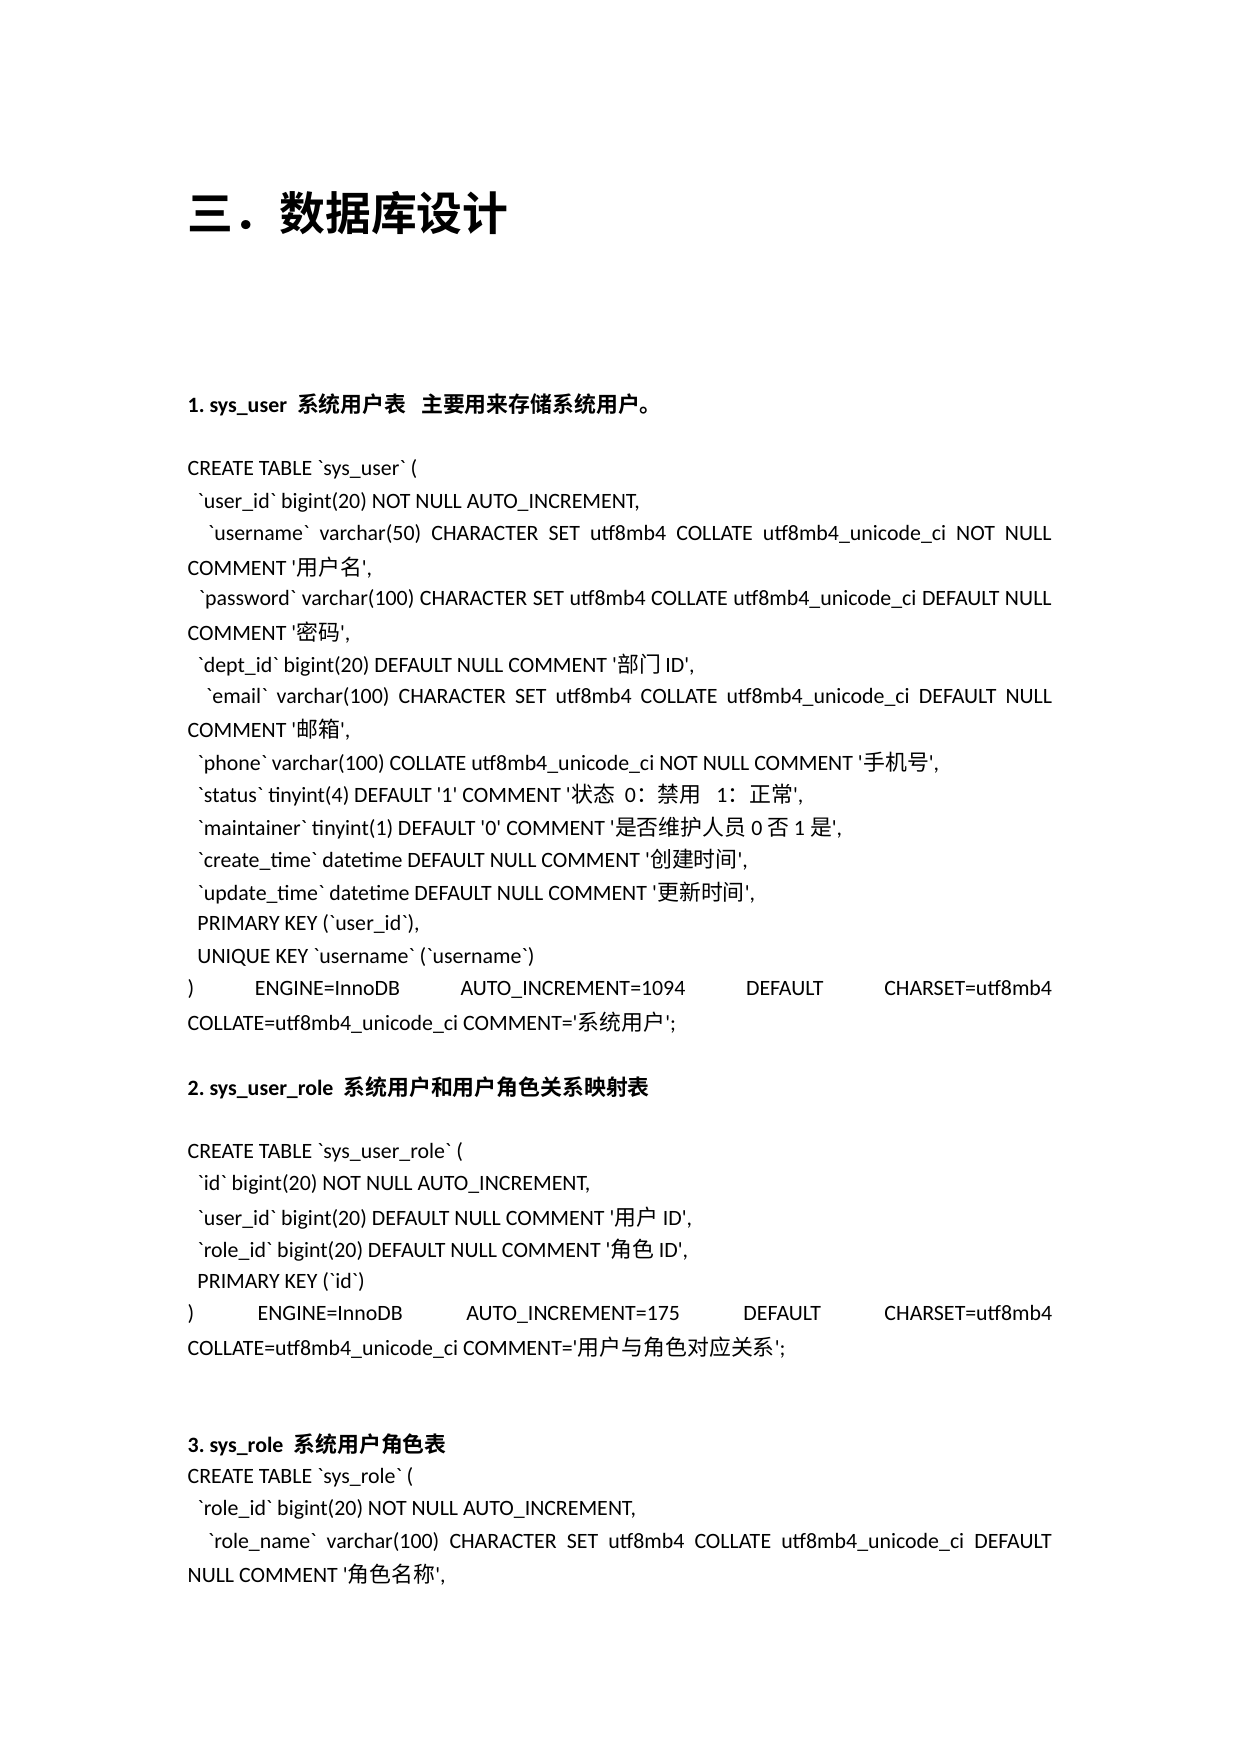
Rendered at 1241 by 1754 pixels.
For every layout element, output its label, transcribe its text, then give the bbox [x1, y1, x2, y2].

list CREATE TABLE `sys_role` ( [187, 1459, 1053, 1492]
text `role_id` bigint(20) DEFAULT NULL COMMENT '角色ID', [187, 1232, 1053, 1264]
text CREATE TABLE `sys_user_role` ( [187, 1134, 1053, 1167]
list UNIQUE KEY `username` (`username`) [187, 939, 1053, 972]
text `id` bigint(20) NOT NULL AUTO_INCREMENT, [187, 1167, 1053, 1199]
list `create_time` datetime DEFAULT NULL COMMENT '创建时间', [187, 842, 1053, 874]
list `status` tinyint(4) DEFAULT '1' COMMENT '状态 0：禁用 1：正常', [187, 777, 1053, 809]
list `maintainer` tinyint(1) DEFAULT '0' COMMENT '是否维护人员 0 否 1 是', [187, 809, 1053, 842]
list `email` varchar(100) CHARACTER SET utf8mb4 COLLATE utf8mb4_unicode_ci DEFAULT NULL COMMENT '邮箱', [187, 679, 1053, 744]
text ) ENGINE=InnoDB AUTO_INCREMENT=175 DEFAULT CHARSET=utf8mb4 COLLATE=utf8mb4_unicode_ci COMMENT='用户与角色对应关系'; [187, 1297, 1053, 1362]
list `password` varchar(100) CHARACTER SET utf8mb4 COLLATE utf8mb4_unicode_ci DEFAULT NULL COMMENT '密码', [187, 582, 1053, 647]
list sys_user 系统用户表 主要用来存储系统用户。 [187, 387, 1053, 419]
list `update_time` datetime DEFAULT NULL COMMENT '更新时间', [187, 874, 1053, 907]
list sys_user_role 系统用户和用户角色关系映射表 [187, 1069, 1053, 1102]
text `user_id` bigint(20) DEFAULT NULL COMMENT '用户ID', [187, 1199, 1053, 1232]
subtitle 数据库设计 [187, 162, 1053, 259]
list ) ENGINE=InnoDB AUTO_INCREMENT=1094 DEFAULT CHARSET=utf8mb4 COLLATE=utf8mb4_unicode_ci COMMENT='系统用户'; [187, 972, 1053, 1037]
text PRIMARY KEY (`id`) [187, 1264, 1053, 1297]
list `phone` varchar(100) COLLATE utf8mb4_unicode_ci NOT NULL COMMENT '手机号', [187, 744, 1053, 777]
list `role_name` varchar(100) CHARACTER SET utf8mb4 COLLATE utf8mb4_unicode_ci DEFAULT NULL COMMENT '角色名称', [187, 1524, 1053, 1589]
list `user_id` bigint(20) NOT NULL AUTO_INCREMENT, [187, 484, 1053, 517]
list sys_role 系统用户角色表 [187, 1427, 1053, 1459]
list `dept_id` bigint(20) DEFAULT NULL COMMENT '部门ID', [187, 647, 1053, 679]
list `role_id` bigint(20) NOT NULL AUTO_INCREMENT, [187, 1492, 1053, 1524]
list PRIMARY KEY (`user_id`), [187, 907, 1053, 939]
list `username` varchar(50) CHARACTER SET utf8mb4 COLLATE utf8mb4_unicode_ci NOT NULL COMMENT '用户名', [187, 517, 1053, 582]
list CREATE TABLE `sys_user` ( [187, 452, 1053, 484]
